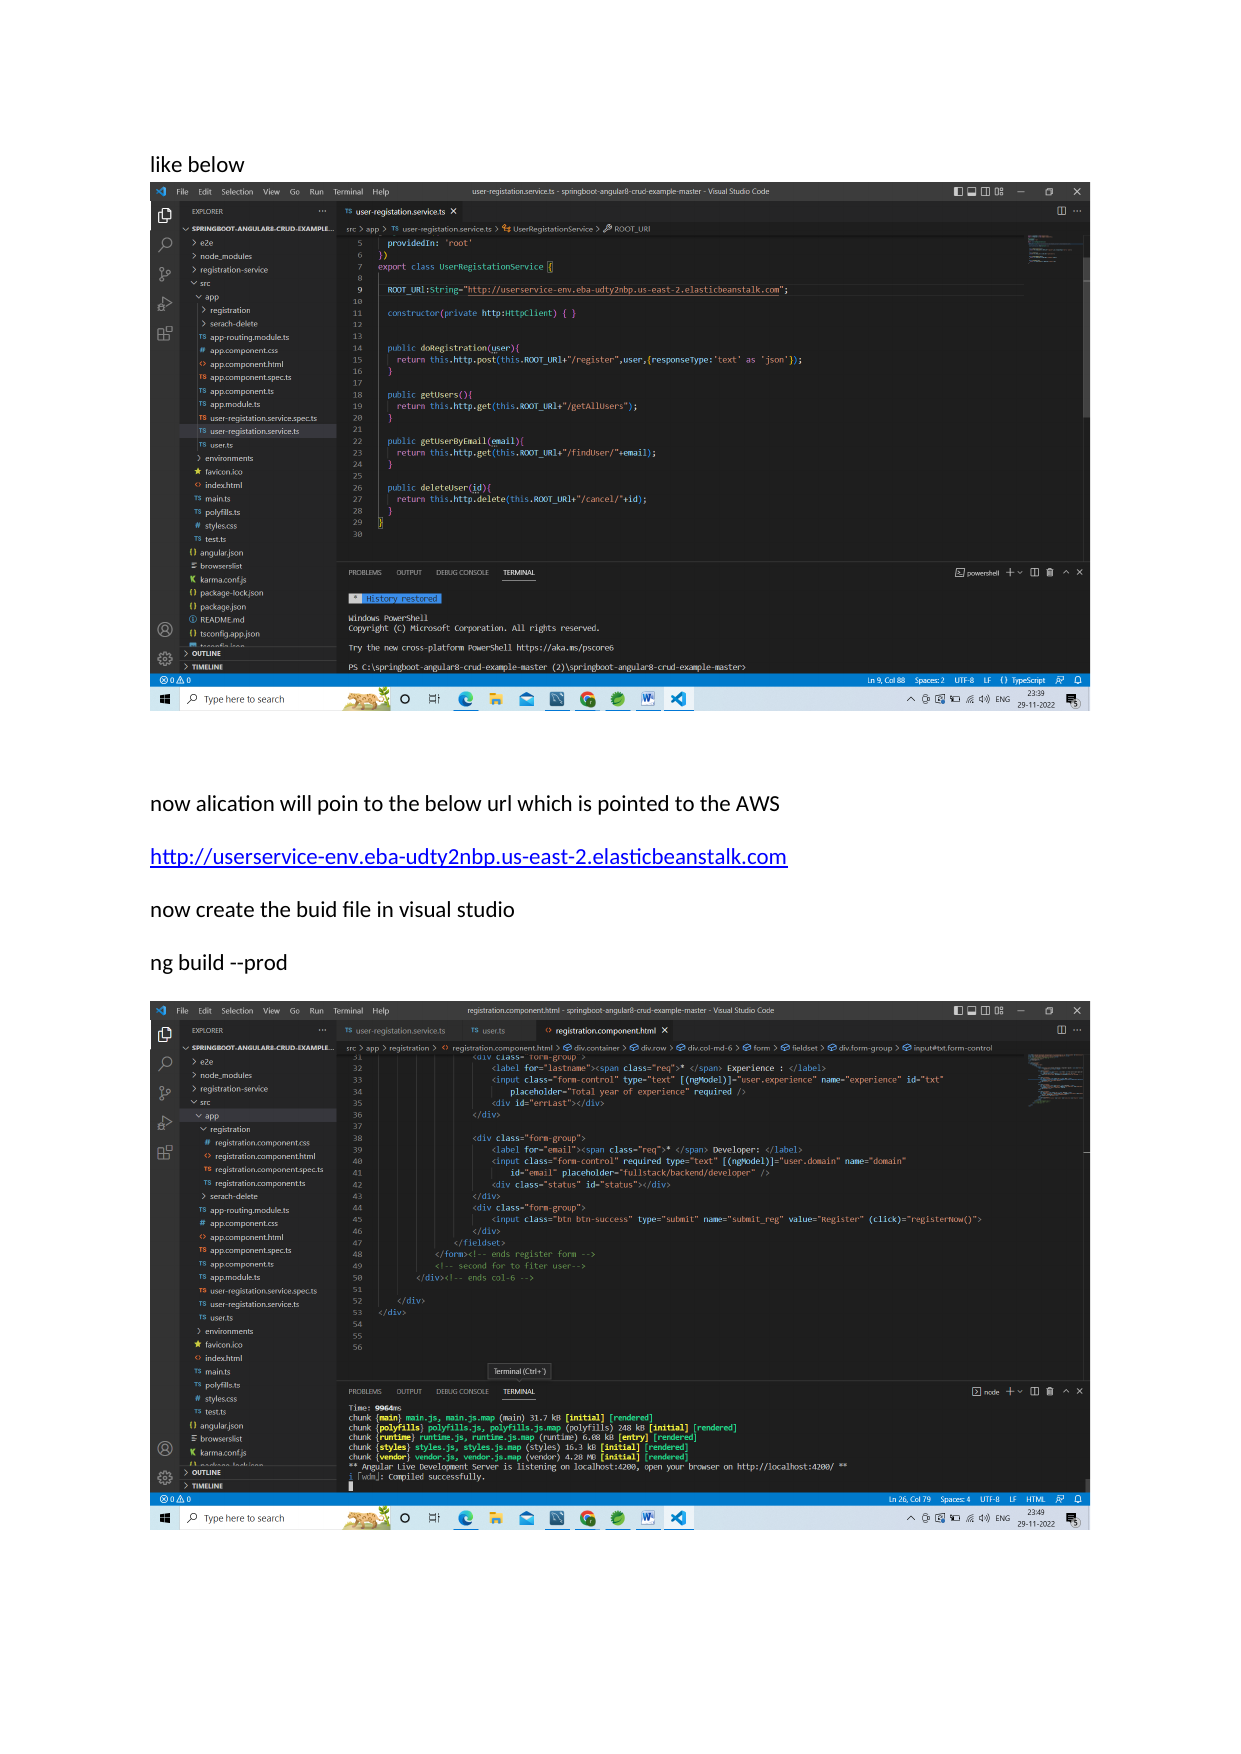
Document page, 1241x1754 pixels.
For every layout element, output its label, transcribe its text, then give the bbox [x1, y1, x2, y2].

picture [150, 1001, 1091, 1530]
text like below [150, 150, 1090, 182]
text now alication will poin to the below url which is pointed to the AWS [150, 789, 1090, 817]
text now create the buid file in visual studio [150, 895, 1090, 923]
text ng build --prod [150, 948, 1090, 976]
text http://userservice-env.eba-udty2nbp.us-east-2.elasticbeanstalk.com [150, 842, 1090, 870]
picture [150, 182, 1091, 711]
